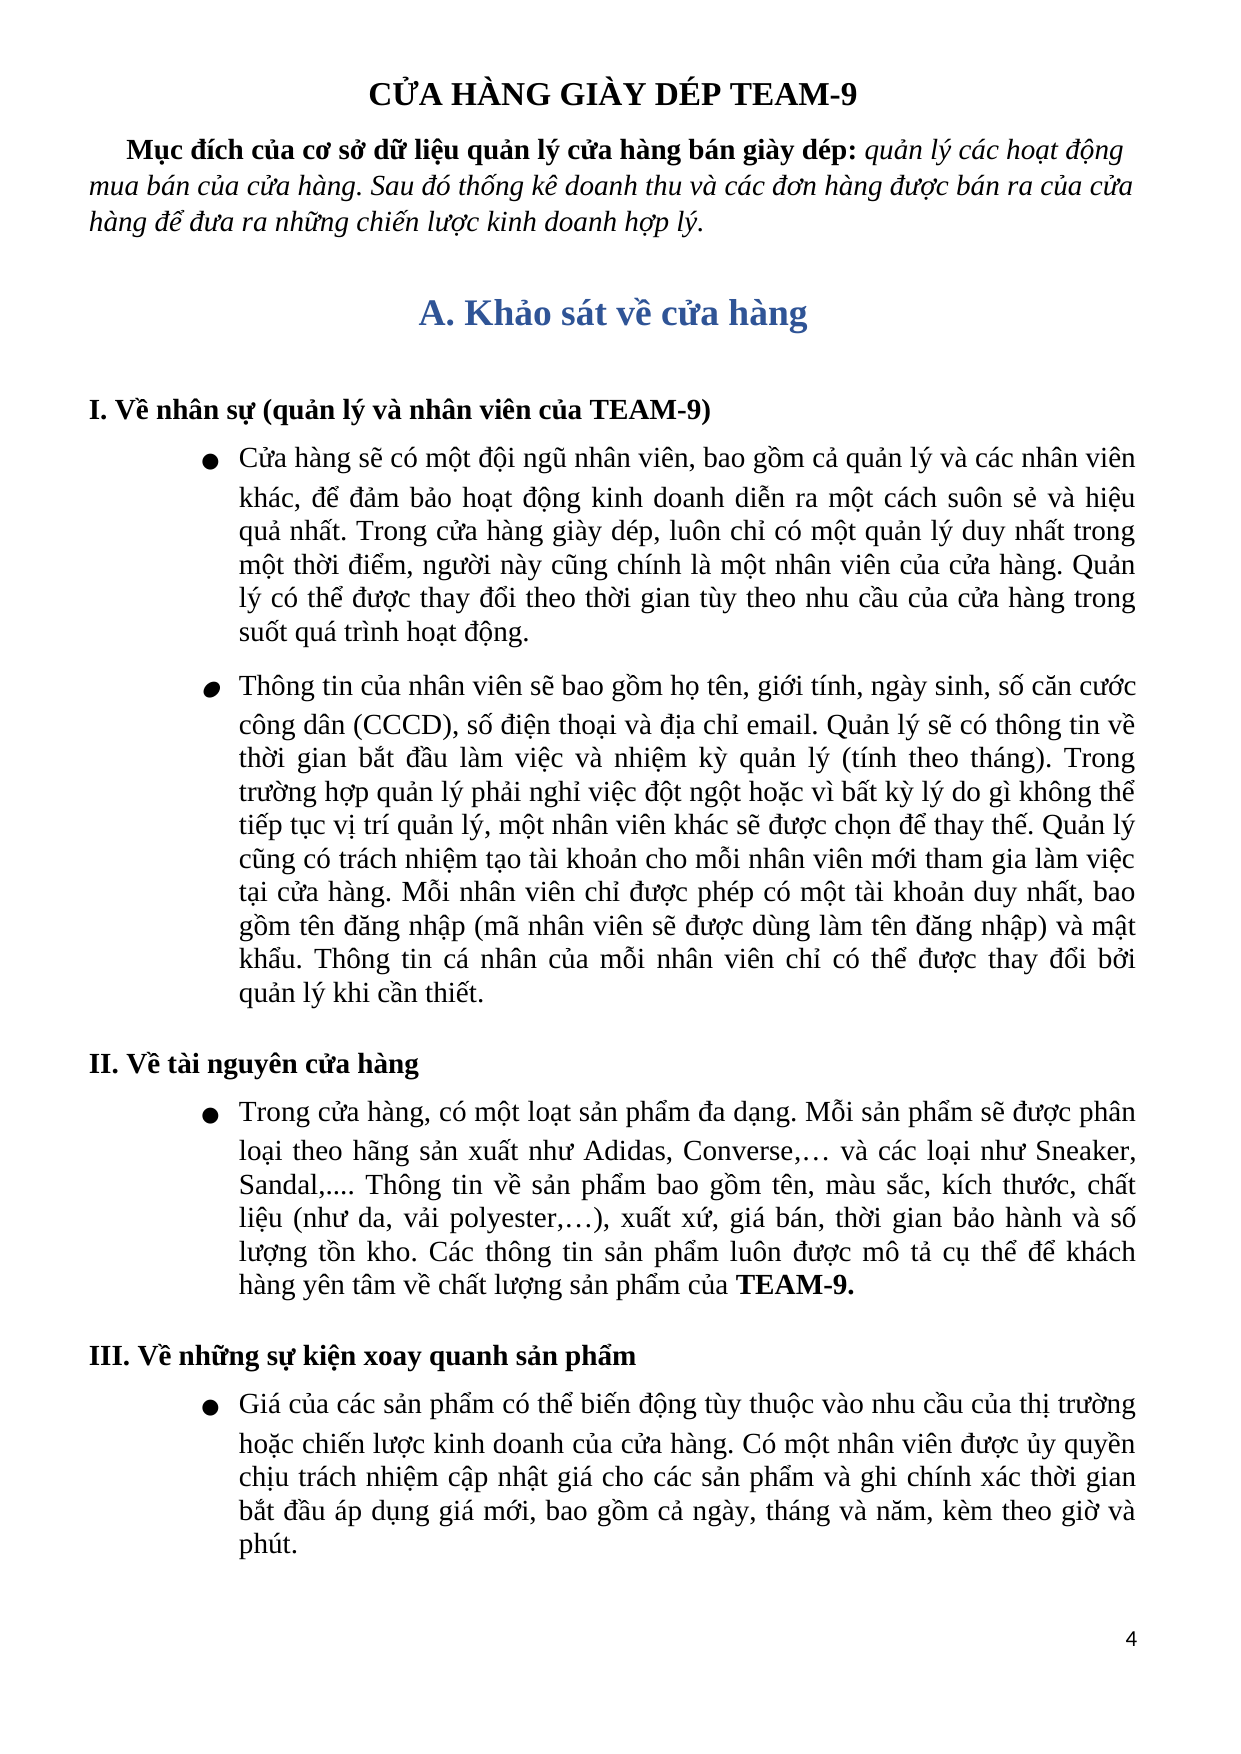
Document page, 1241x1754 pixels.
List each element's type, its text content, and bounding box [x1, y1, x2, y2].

list Thông tin của nhân viên sẽ bao gồm họ tên, giới tính, ngày sinh, số căn cước công dân (CCCD), số điện thoại và địa chỉ email. Quản lý sẽ có thông tin về thời gian bắt đầu làm việc và nhiệm kỳ quản lý (tính theo tháng). Trong trường hợp quản lý phải nghỉ việc đột ngột hoặc vì bất kỳ lý do gì không thể tiếp tục vị trí quản lý, một nhân viên khác sẽ được chọn để thay thế. Quản lý cũng có trách nhiệm tạo tài khoản cho mỗi nhân viên mới tham gia làm việc tại cửa hàng. Mỗi nhân viên chỉ được phép có một tài khoản duy nhất, bao gồm tên đăng nhập (mã nhân viên sẽ được dùng làm tên đăng nhập) và mật khẩu. Thông tin cá nhân của mỗi nhân viên chỉ có thể được thay đổi bởi quản lý khi cần thiết. [201, 664, 1137, 1009]
list Trong cửa hàng, có một loạt sản phẩm đa dạng. Mỗi sản phẩm sẽ được phân loại theo hãng sản xuất như Adidas, Converse,… và các loại như Sneaker, Sandal,.... Thông tin về sản phẩm bao gồm tên, màu sắc, kích thước, chất liệu (như da, vải polyester,…), xuất xứ, giá bán, thời gian bảo hành và số lượng tồn kho. Các thông tin sản phẩm luôn được mô tả cụ thể để khách hàng yên tâm về chất lượng sản phẩm của TEAM-9. [201, 1091, 1137, 1301]
text A. Khảo sát về cửa hàng [89, 290, 1137, 333]
text II. Về tài nguyên cửa hàng [89, 1046, 1137, 1080]
text CỬA HÀNG GIÀY DÉP TEAM-9 [89, 74, 1137, 112]
text III. Về những sự kiện xoay quanh sản phẩm [89, 1338, 1137, 1372]
list Cửa hàng sẽ có một đội ngũ nhân viên, bao gồm cả quản lý và các nhân viên khác, để đảm bảo hoạt động kinh doanh diễn ra một cách suôn sẻ và hiệu quả nhất. Trong cửa hàng giày dép, luôn chỉ có một quản lý duy nhất trong một thời điểm, người này cũng chính là một nhân viên của cửa hàng. Quản lý có thể được thay đổi theo thời gian tùy theo nhu cầu của cửa hàng trong suốt quá trình hoạt động. [201, 437, 1137, 647]
text I. Về nhân sự (quản lý và nhân viên của TEAM-9) [89, 392, 1137, 426]
list Giá của các sản phẩm có thể biến động tùy thuộc vào nhu cầu của thị trường hoặc chiến lược kinh doanh của cửa hàng. Có một nhân viên được ủy quyền chịu trách nhiệm cập nhật giá cho các sản phẩm và ghi chính xác thời gian bắt đầu áp dụng giá mới, bao gồm cả ngày, tháng và năm, kèm theo giờ và phút. [201, 1383, 1137, 1560]
text Mục đích của cơ sở dữ liệu quản lý cửa hàng bán giày dép: quản lý các hoạt động mua bán của cửa hàng. Sau đó thống kê doanh thu và các đơn hàng được bán ra của cửa hàng để đưa ra những chiến lược kinh doanh hợp lý. [89, 132, 1137, 238]
